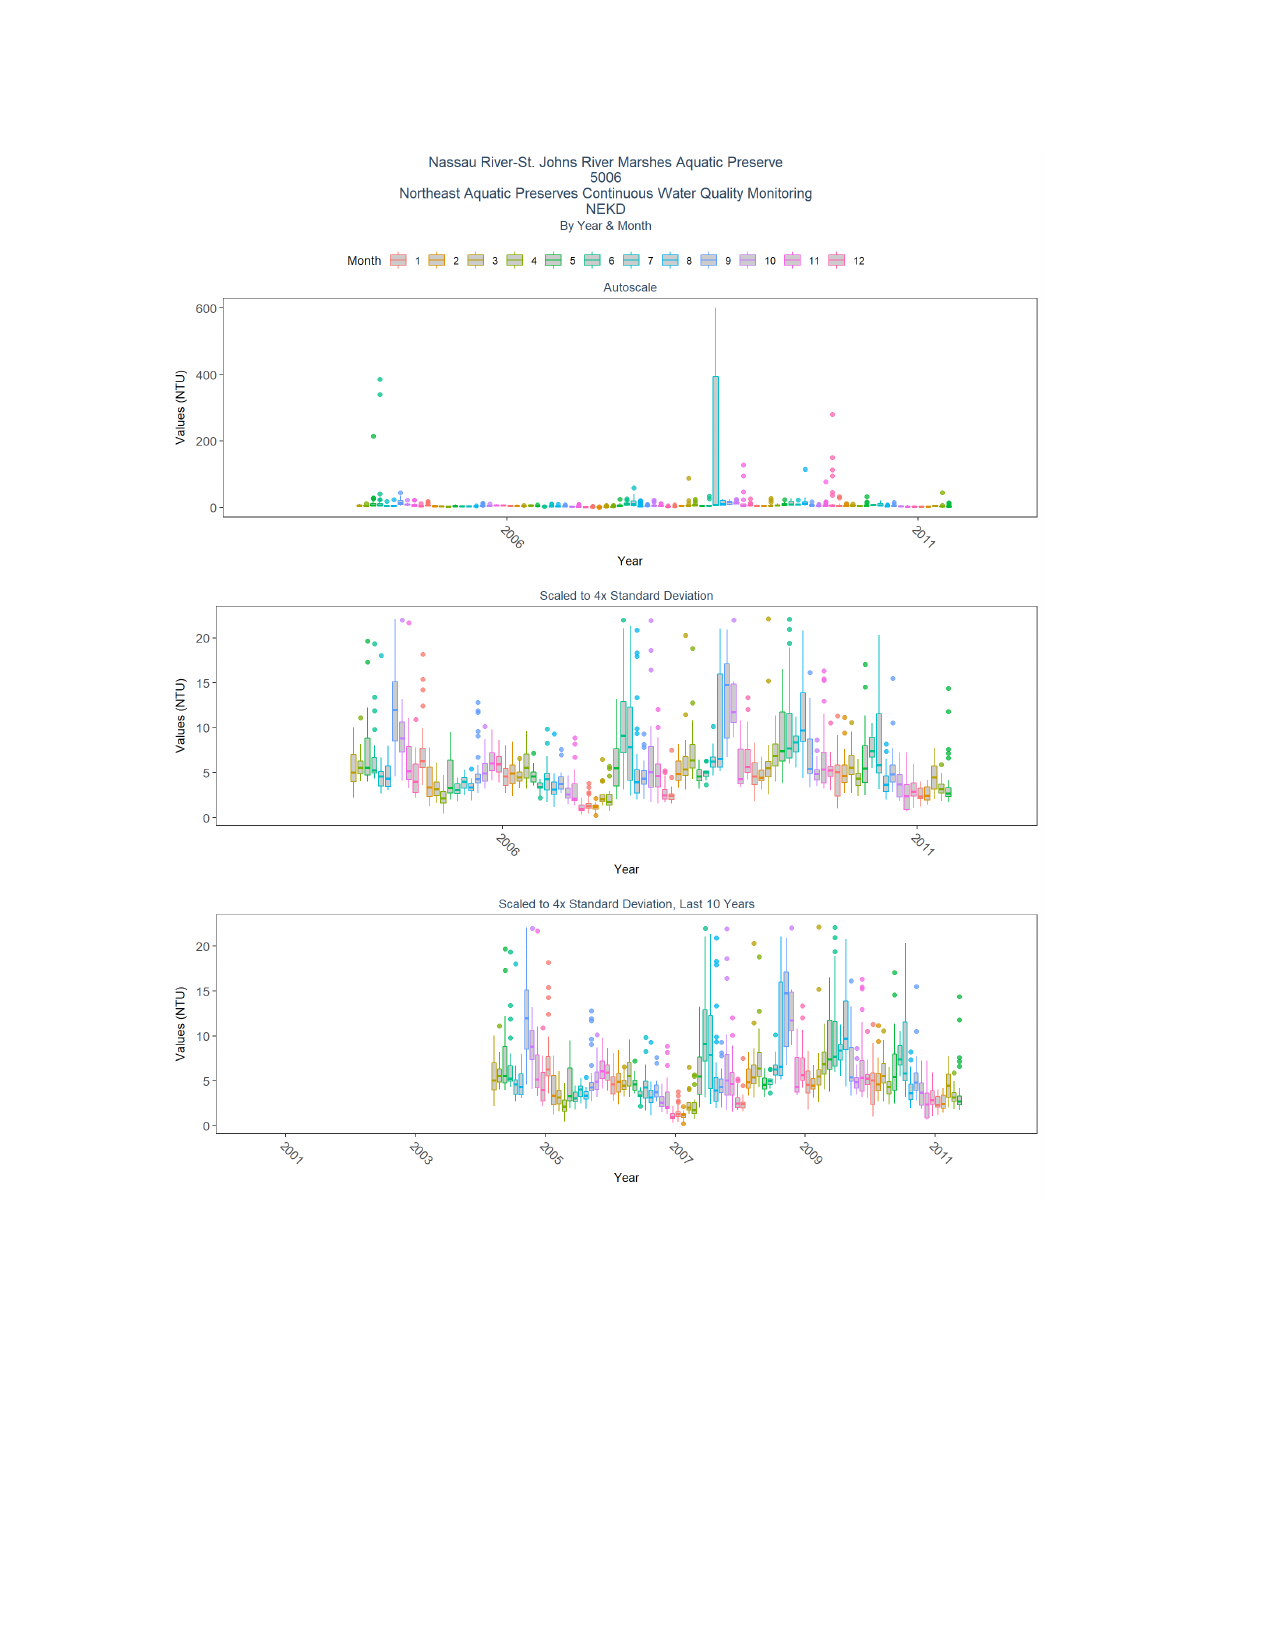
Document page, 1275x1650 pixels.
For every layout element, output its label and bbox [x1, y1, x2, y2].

picture [168, 150, 1044, 1200]
